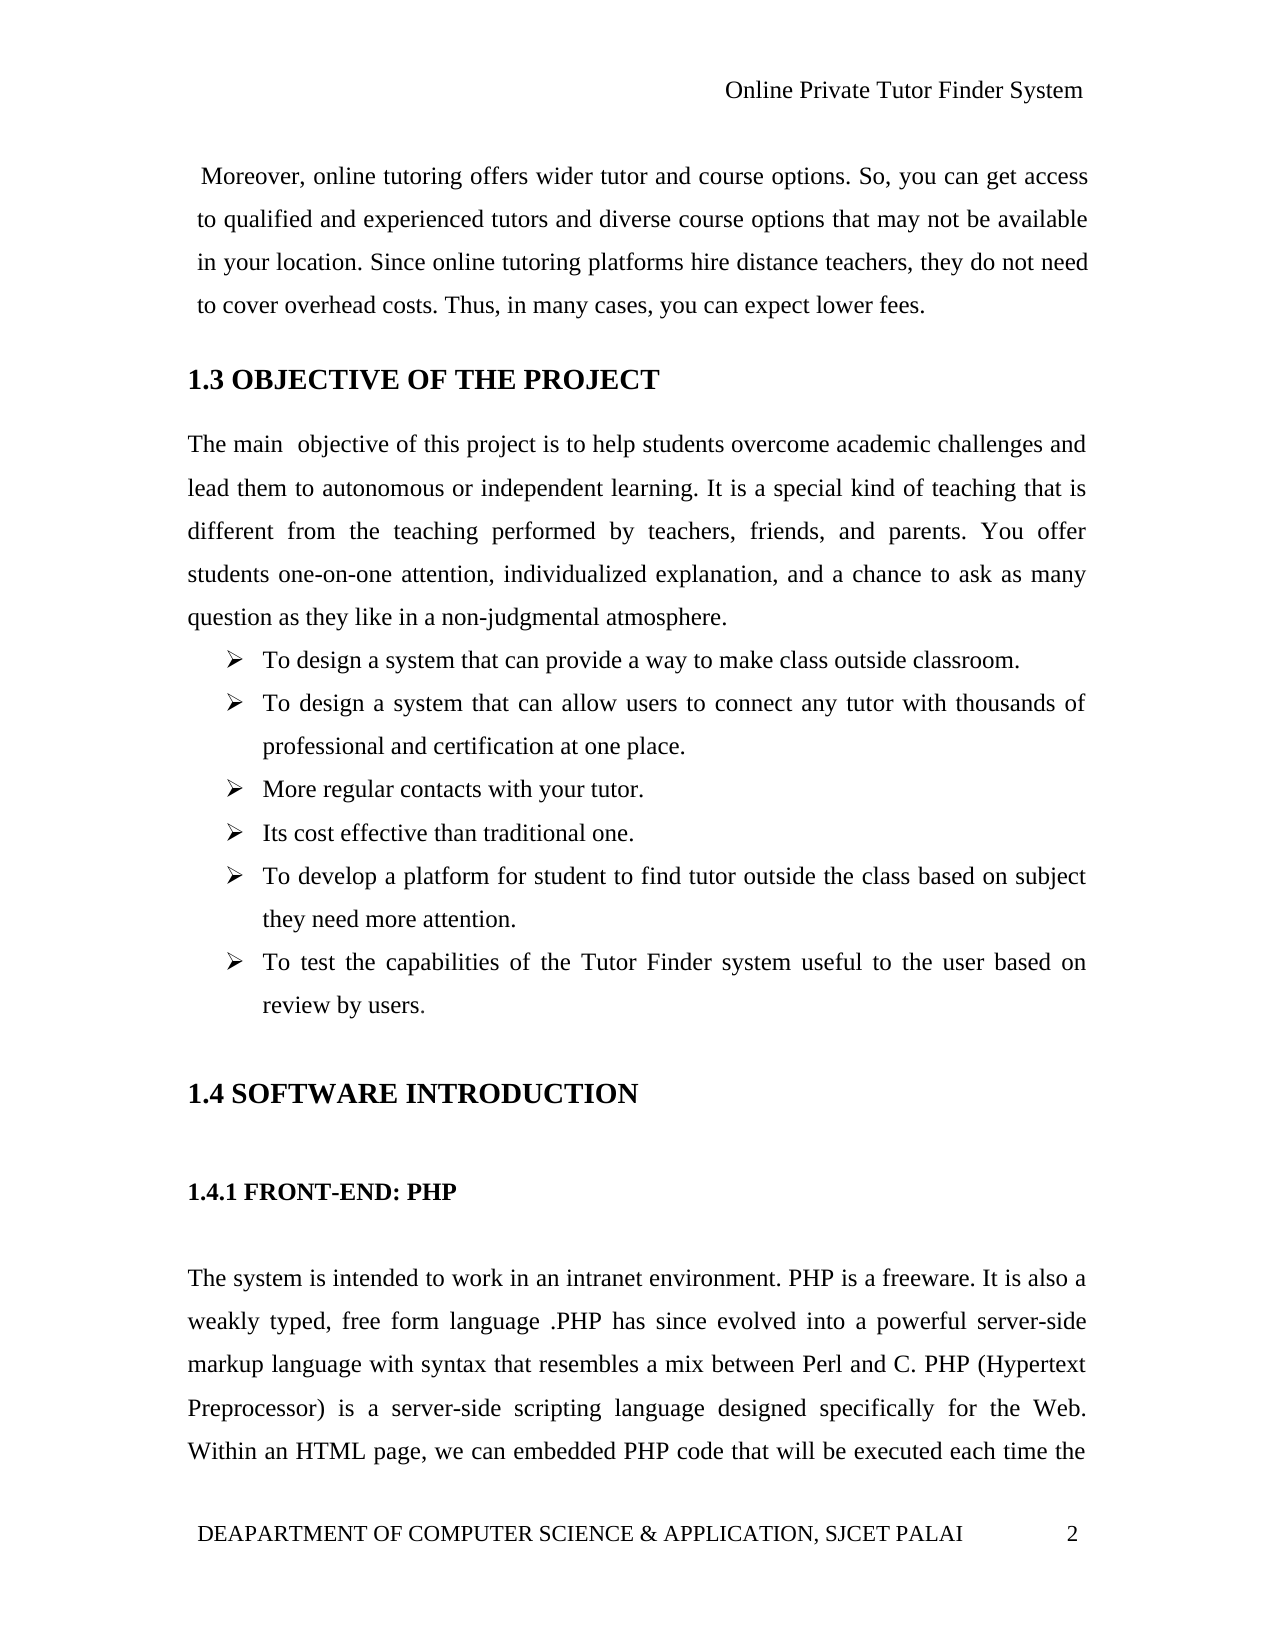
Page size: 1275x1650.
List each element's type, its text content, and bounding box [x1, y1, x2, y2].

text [187, 1263, 1087, 1464]
list To develop a platform for student to find tutor outside the class based on subject they need more attention. [225, 861, 1087, 933]
text 1.4 SOFTWARE INTRODUCTION [187, 1076, 1087, 1110]
list Its cost effective than traditional one. [225, 818, 1087, 846]
text 1.3 OBJECTIVE OF THE PROJECT [187, 362, 1087, 396]
text Moreover, online tutoring offers wider tutor and course options. So, you can get access to qualified and experienced tutors and diverse course options that may not be available in your location. Since online tutoring platforms hire distance teachers, they do not need to cover overhead costs. Thus, in many cases, you can expect lower fees. [178, 161, 1089, 319]
text The main objective of this project is to help students overcome academic challenges and lead them to autonomous or independent learning. It is a special kind of teaching that is different from the teaching performed by teachers, friends, and parents. You offer students one-on-one attention, individualized explanation, and a chance to ask as many question as they like in a non-judgmental atmosphere. [187, 429, 1087, 631]
list To design a system that can provide a way to make class outside classroom. [225, 645, 1087, 674]
list To design a system that can allow users to connect any tutor with thousands of professional and certification at one place. [225, 688, 1087, 760]
text 1.4.1 FRONT-END: PHP [187, 1177, 1087, 1206]
list To test the capabilities of the Tutor Finder system useful to the user based on review by users. [225, 947, 1087, 1019]
list More regular contacts with your tutor. [225, 774, 1087, 803]
